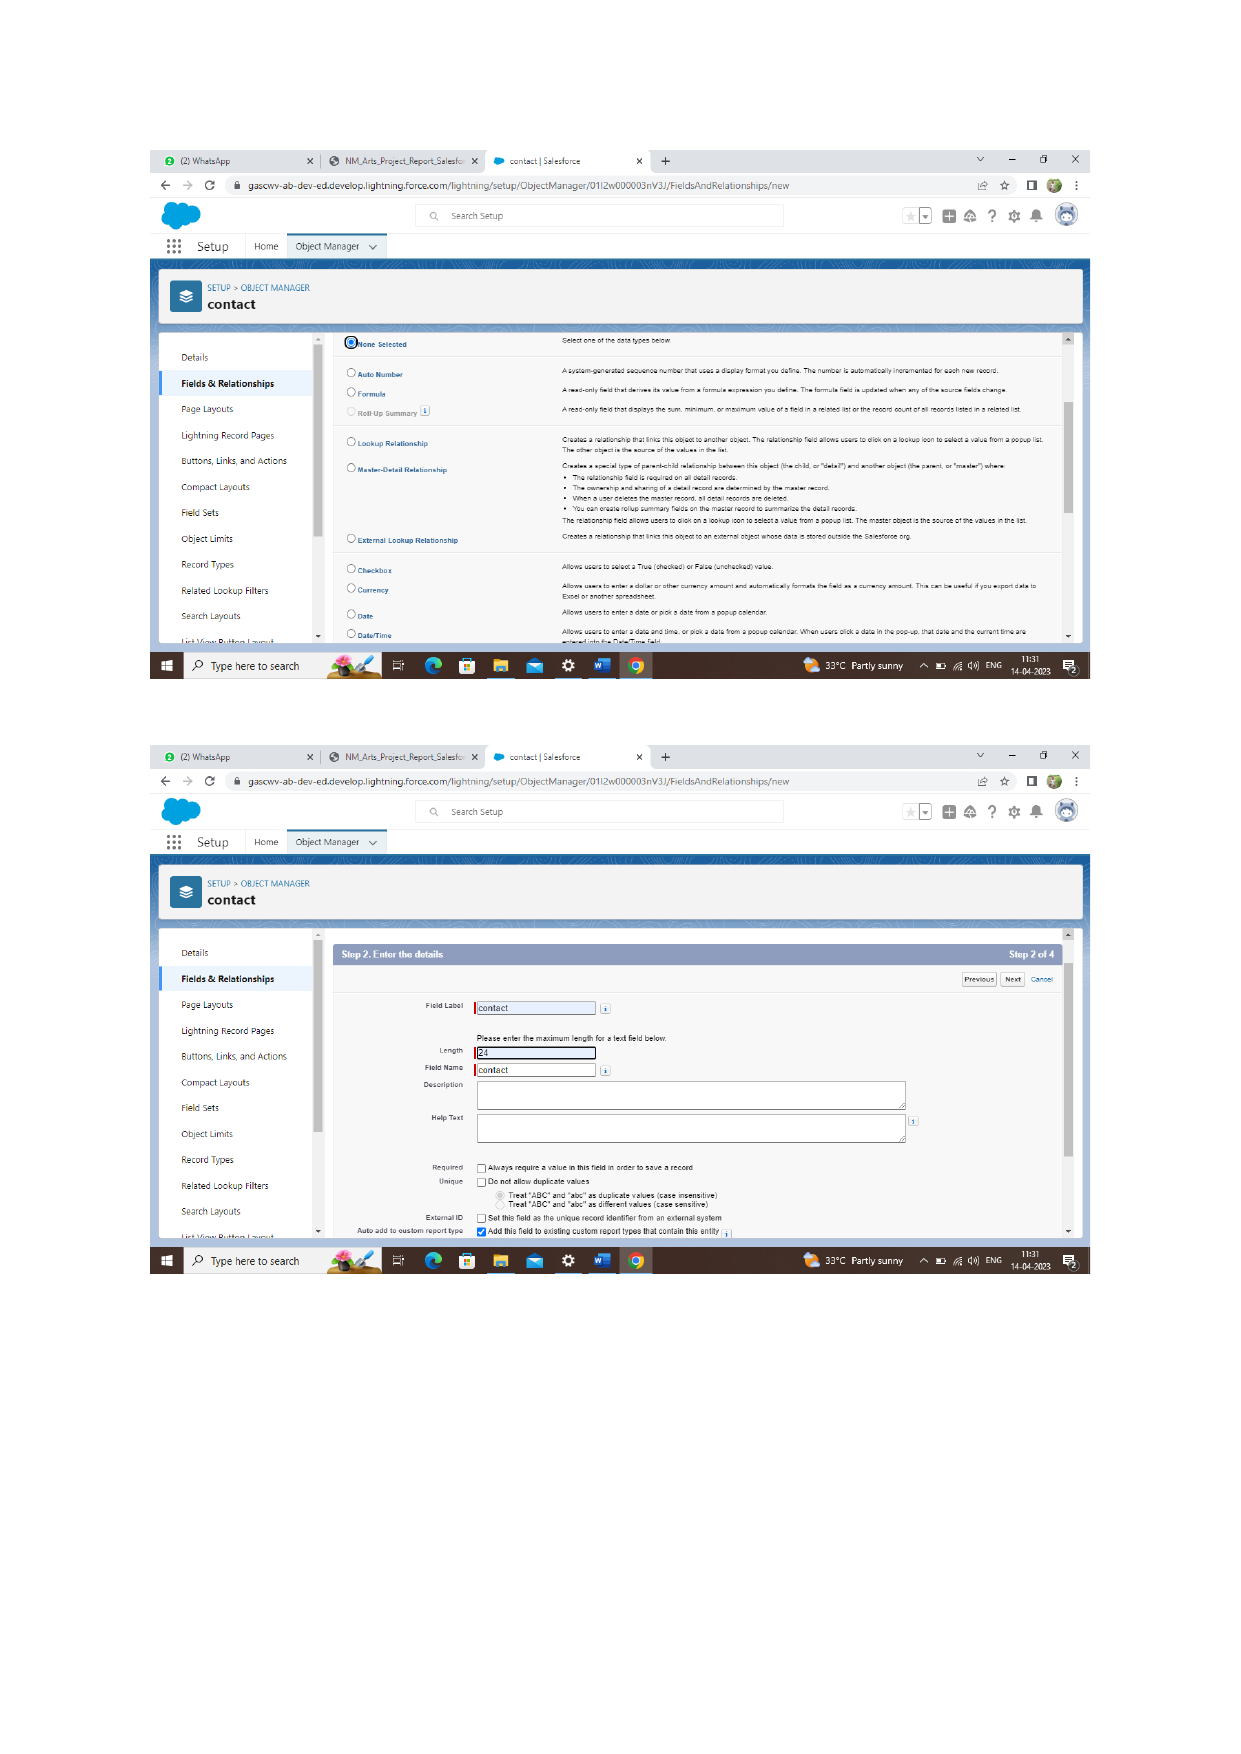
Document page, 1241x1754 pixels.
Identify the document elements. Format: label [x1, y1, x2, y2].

picture [150, 150, 1091, 679]
picture [150, 745, 1091, 1274]
